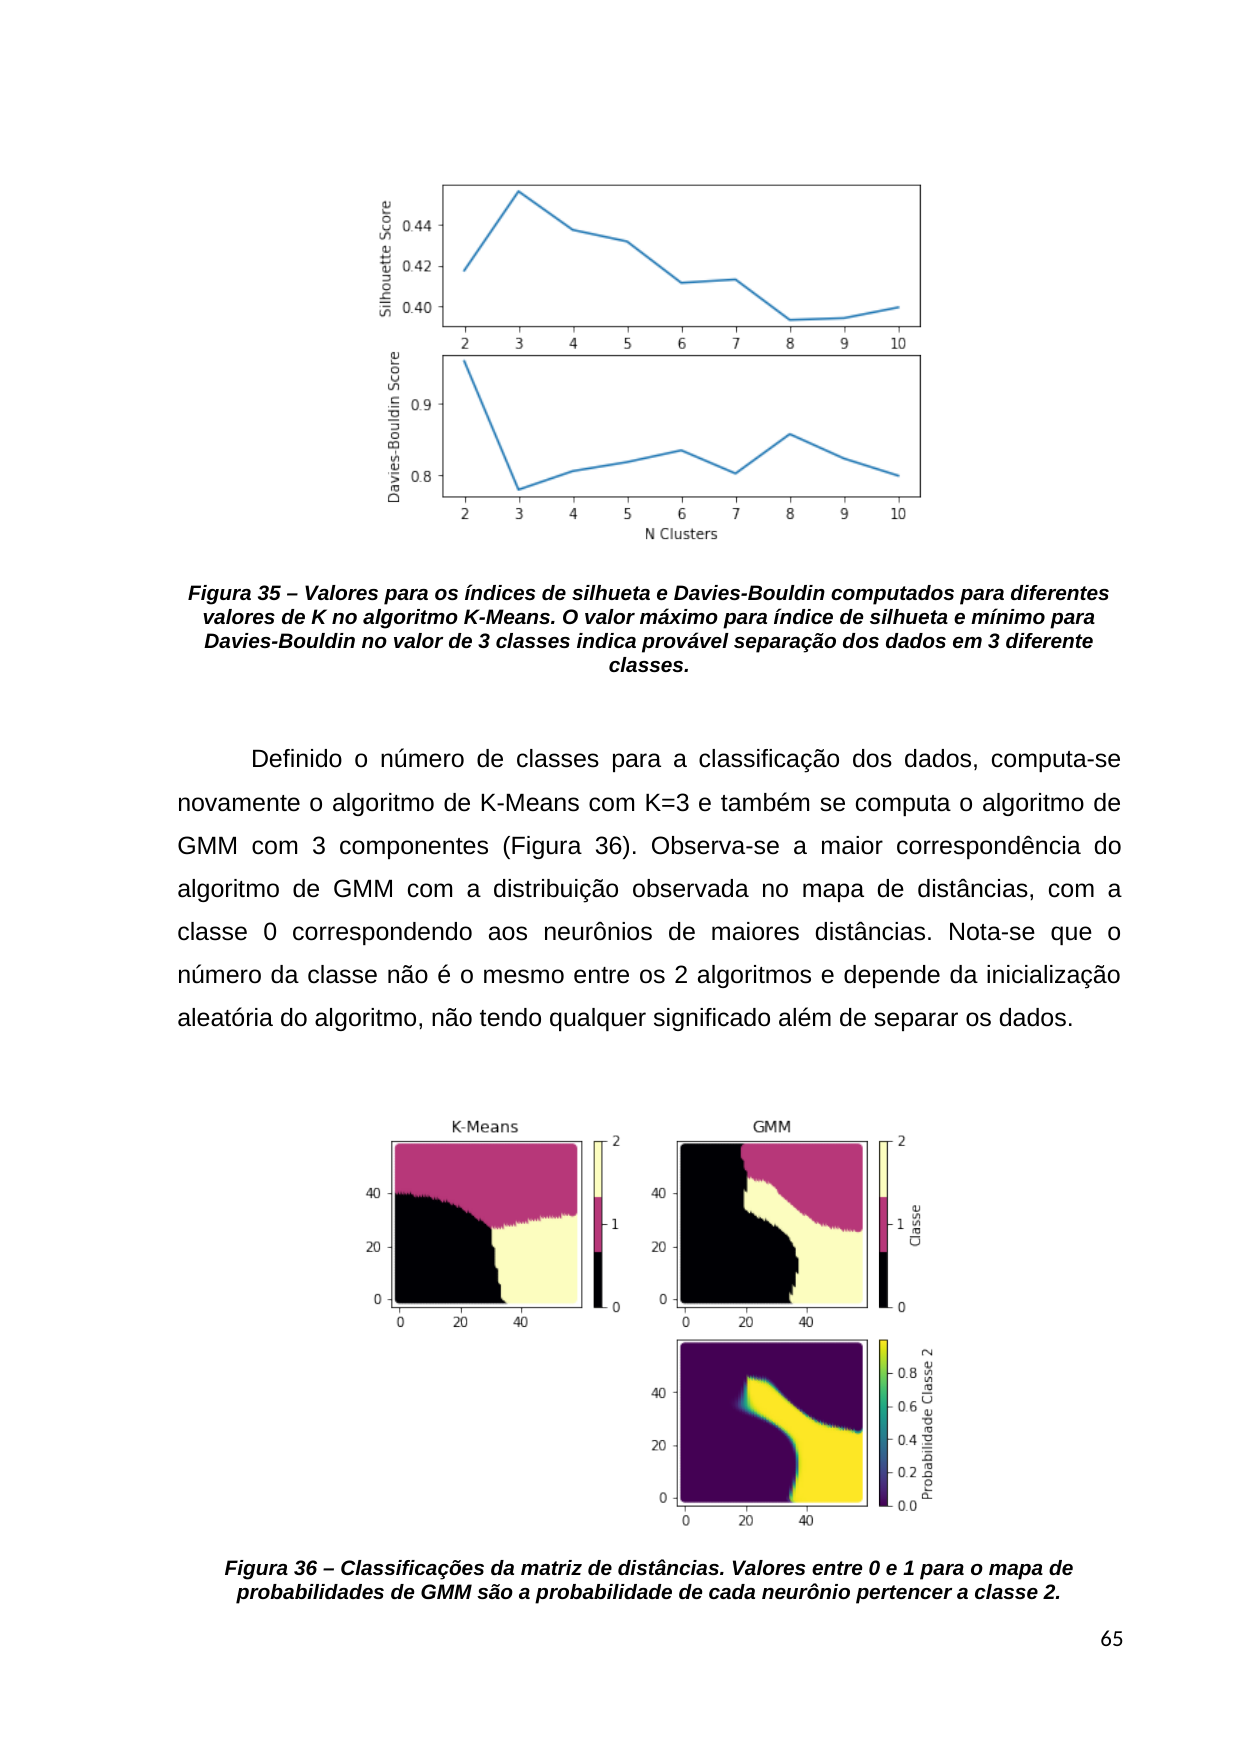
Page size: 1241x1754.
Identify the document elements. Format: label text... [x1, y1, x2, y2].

text Definido o número de classes para a classificação dos dados, computa-se novamente o algoritmo de K-Means com K=3 e também se computa o algoritmo de GMM com 3 componentes (Figura 36). Observa-se a maior correspondência do algoritmo de GMM com a distribuição observada no mapa de distâncias, com a classe 0 correspondendo aos neurônios de maiores distâncias. Nota-se que o número da classe não é o mesmo entre os 2 algoritmos e depende da inicialização aleatória do algoritmo, não tendo qualquer significado além de separar os dados. [177, 744, 1123, 1032]
text Figura 36 – Classificações da matriz de distâncias. Valores entre 0 e 1 para o mapa de probabilidades de GMM são a probabilidade de cada neurônio pertencer a classe 2. [177, 1556, 1123, 1604]
picture [355, 1110, 946, 1538]
text Figura 35 – Valores para os índices de silhueta e Davies-Bouldin computados para diferentes valores de K no algoritmo K-Means. O valor máximo para índice de silhueta e mínimo para Davies-Bouldin no valor de 3 classes indica provável separação dos dados em 3 diferente classes. [177, 581, 1123, 677]
picture [371, 177, 929, 551]
